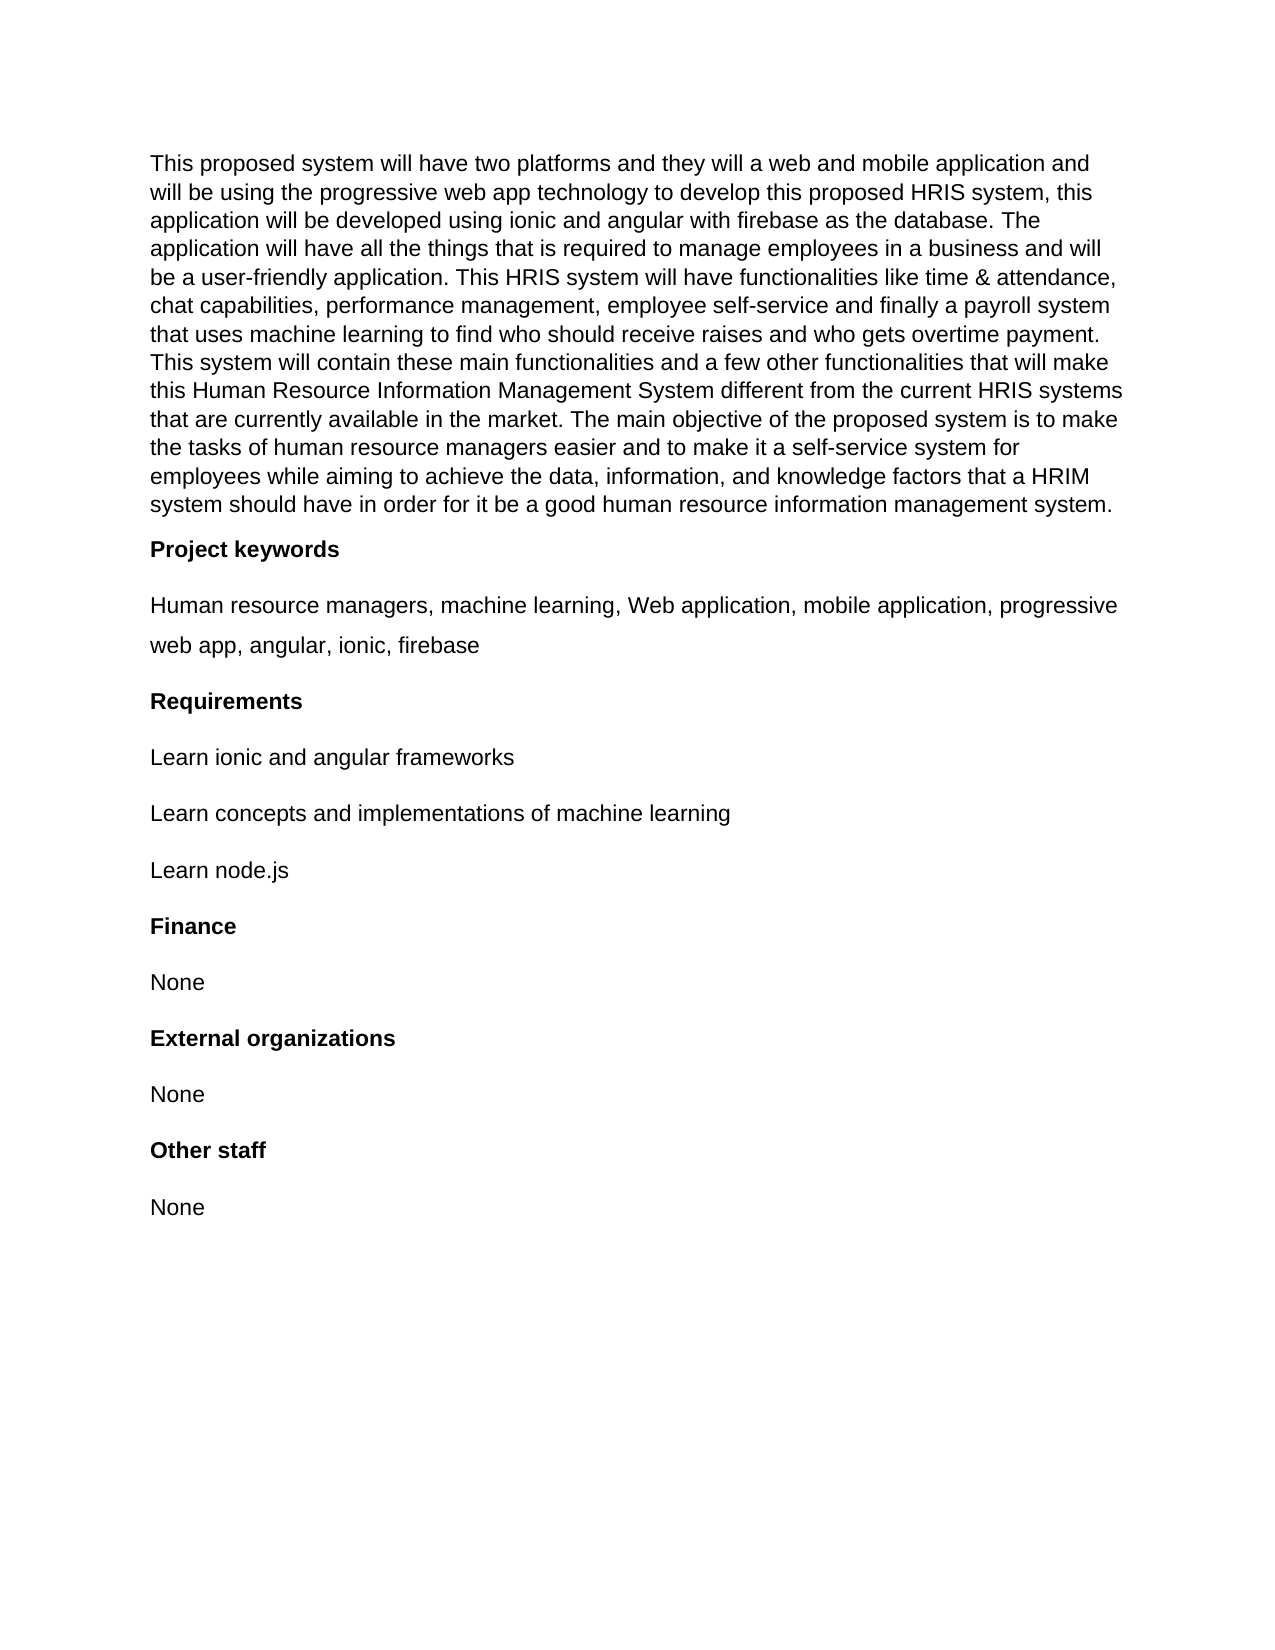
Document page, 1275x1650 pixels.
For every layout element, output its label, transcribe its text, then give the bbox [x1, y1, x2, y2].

text None [150, 969, 1125, 995]
text This proposed system will have two platforms and they will a web and mobile application and will be using the progressive web app technology to develop this proposed HRIS system, this application will be developed using ionic and angular with firebase as the database. The application will have all the things that is required to manage employees in a business and will be a user-friendly application. This HRIS system will have functionalities like time & attendance, chat capabilities, performance management, employee self-service and finally a payroll system that uses machine learning to find who should receive raises and who gets overtime payment. This system will contain these main functionalities and a few other functionalities that will make this Human Resource Information Management System different from the current HRIS systems that are currently available in the market. The main objective of the proposed system is to make the tasks of human resource managers easier and to make it a self-service system for employees while aiming to achieve the data, information, and knowledge factors that a HRIM system should have in order for it be a good human resource information management system. [150, 150, 1125, 518]
text Learn node.js [150, 857, 1125, 883]
text Requirements [150, 688, 1125, 714]
text None [150, 1081, 1125, 1107]
text Finance [150, 913, 1125, 939]
text Learn ionic and angular frameworks [150, 744, 1125, 771]
text Learn concepts and implementations of machine learning [150, 800, 1125, 827]
text None [150, 1193, 1125, 1220]
text Project keywords [150, 536, 1125, 563]
text Human resource managers, machine learning, Web application, mobile application, progressive web app, angular, ionic, firebase [150, 592, 1125, 658]
text Other staff [150, 1137, 1125, 1164]
text External organizations [150, 1025, 1125, 1051]
